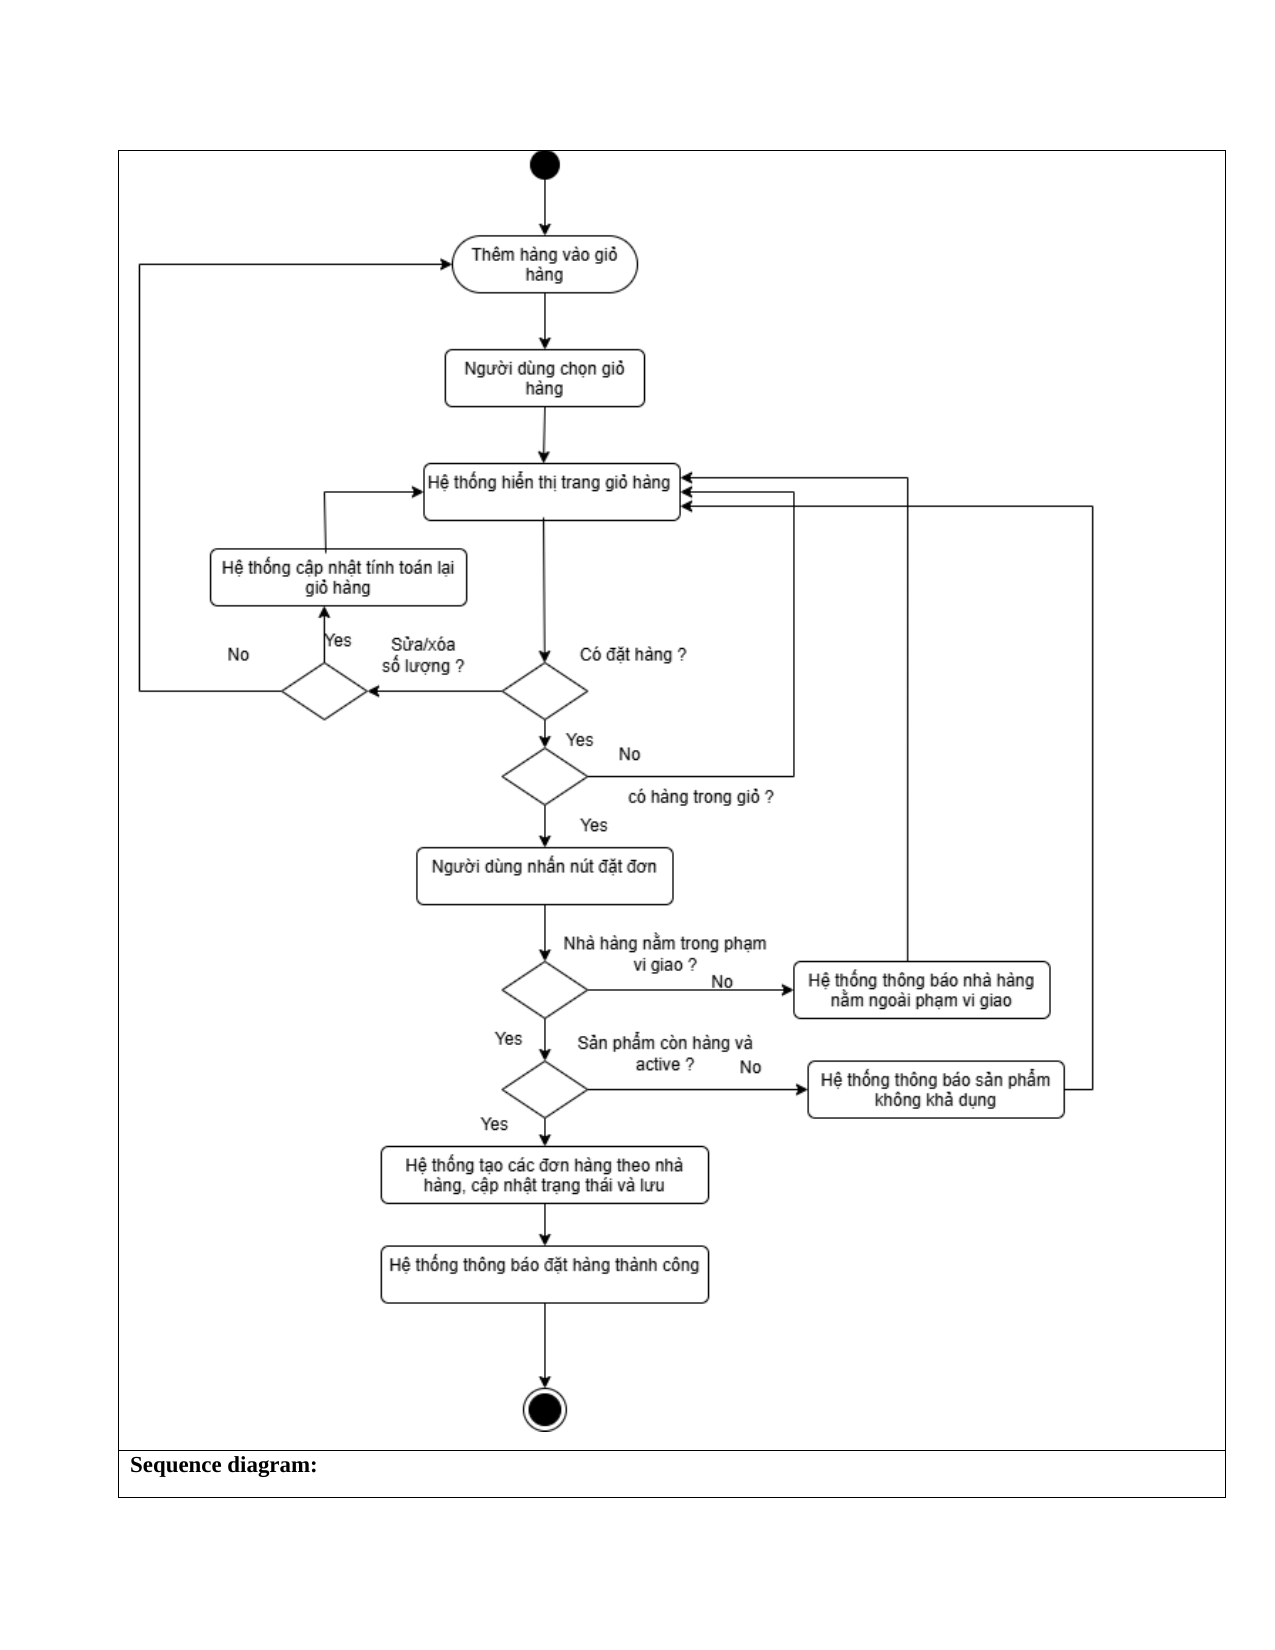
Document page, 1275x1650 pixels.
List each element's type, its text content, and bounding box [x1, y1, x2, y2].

table_cell Sequence diagram: [119, 1451, 1225, 1497]
picture [129, 151, 1105, 1432]
table_cell Activity Diagram: [119, 151, 1225, 1450]
